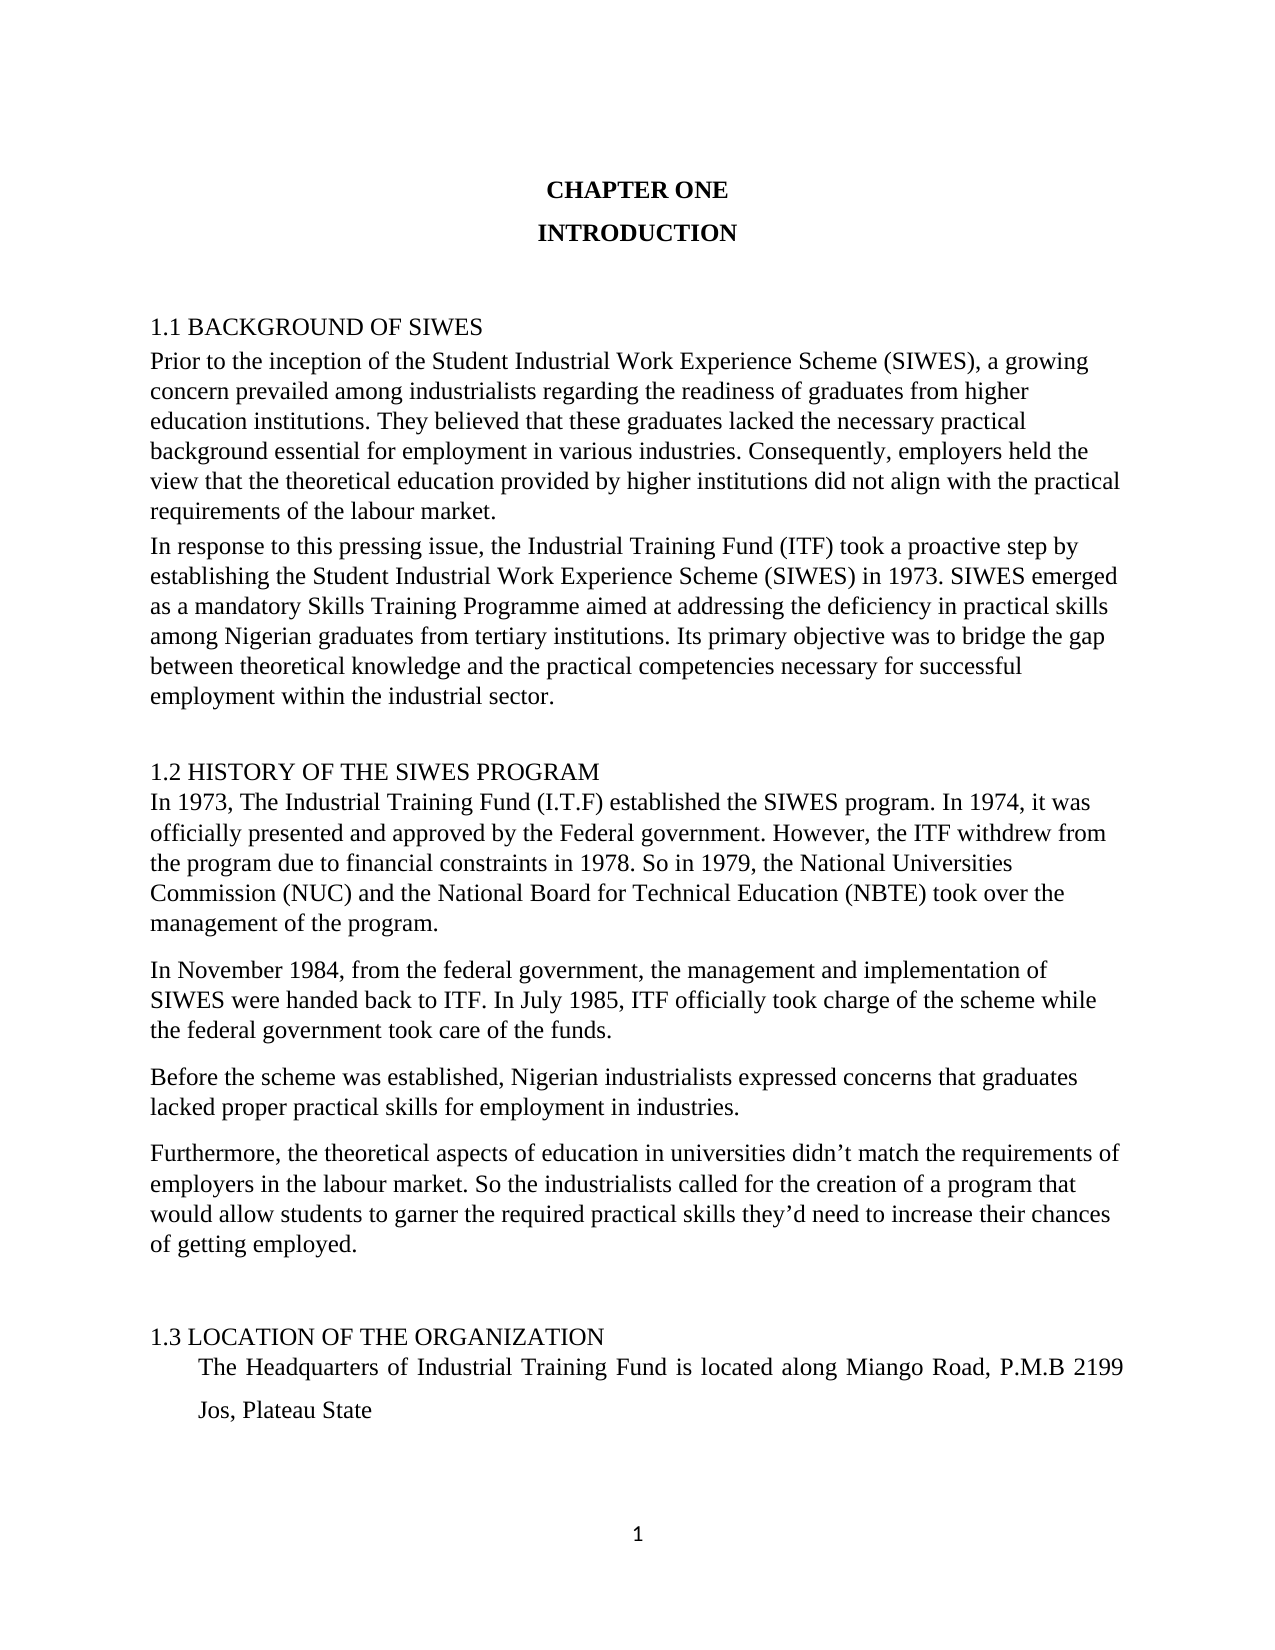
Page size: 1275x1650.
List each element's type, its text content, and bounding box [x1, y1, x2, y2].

text In 1973, The Industrial Training Fund (I.T.F) established the SIWES program. In 1974, it was officially presented and approved by the Federal government. However, the ITF withdrew from the program due to financial constraints in 1978. So in 1979, the National Universities Commission (NUC) and the National Board for Technical Education (NBTE) took over the management of the program. [150, 787, 1125, 937]
subtitle 1.1 BACKGROUND OF SIWES [150, 312, 1125, 340]
subtitle 1.3 LOCATION OF THE ORGANIZATION [150, 1322, 1125, 1351]
list The Headquarters of Industrial Training Fund is located along Miango Road, P.M.B 2199 Jos, Plateau State [198, 1352, 1125, 1424]
text Furthermore, the theoretical aspects of education in universities didn’t match the requirements of employers in the labour market. So the industrialists called for the creation of a program that would allow students to garner the required practical skills they’d need to increase their chances of getting employed. [150, 1138, 1125, 1258]
text In November 1984, from the federal government, the management and implementation of SIWES were handed back to ITF. In July 1985, ITF officially took charge of the scheme while the federal government took care of the funds. [150, 955, 1125, 1044]
subtitle Prior to the inception of the Student Industrial Work Experience Scheme (SIWES), a growing concern prevailed among industrialists regarding the readiness of graduates from higher education institutions. They believed that these graduates lacked the necessary practical background essential for employment in various industries. Consequently, employers held the view that the theoretical education provided by higher institutions did not align with the practical requirements of the labour market. [150, 346, 1125, 525]
subtitle 1.2 HISTORY OF THE SIWES PROGRAM [150, 757, 1125, 786]
subtitle CHAPTER ONE [150, 175, 1125, 204]
text Before the scheme was established, Nigerian industrialists expressed concerns that graduates lacked proper practical skills for employment in industries. [150, 1062, 1125, 1121]
subtitle In response to this pressing issue, the Industrial Training Fund (ITF) took a proactive step by establishing the Student Industrial Work Experience Scheme (SIWES) in 1973. SIWES emerged as a mandatory Skills Training Programme aimed at addressing the deficiency in practical skills among Nigerian graduates from tertiary institutions. Its primary objective was to bridge the gap between theoretical knowledge and the practical competencies necessary for successful employment within the industrial sector. [150, 531, 1125, 710]
text INTRODUCTION [150, 218, 1125, 247]
